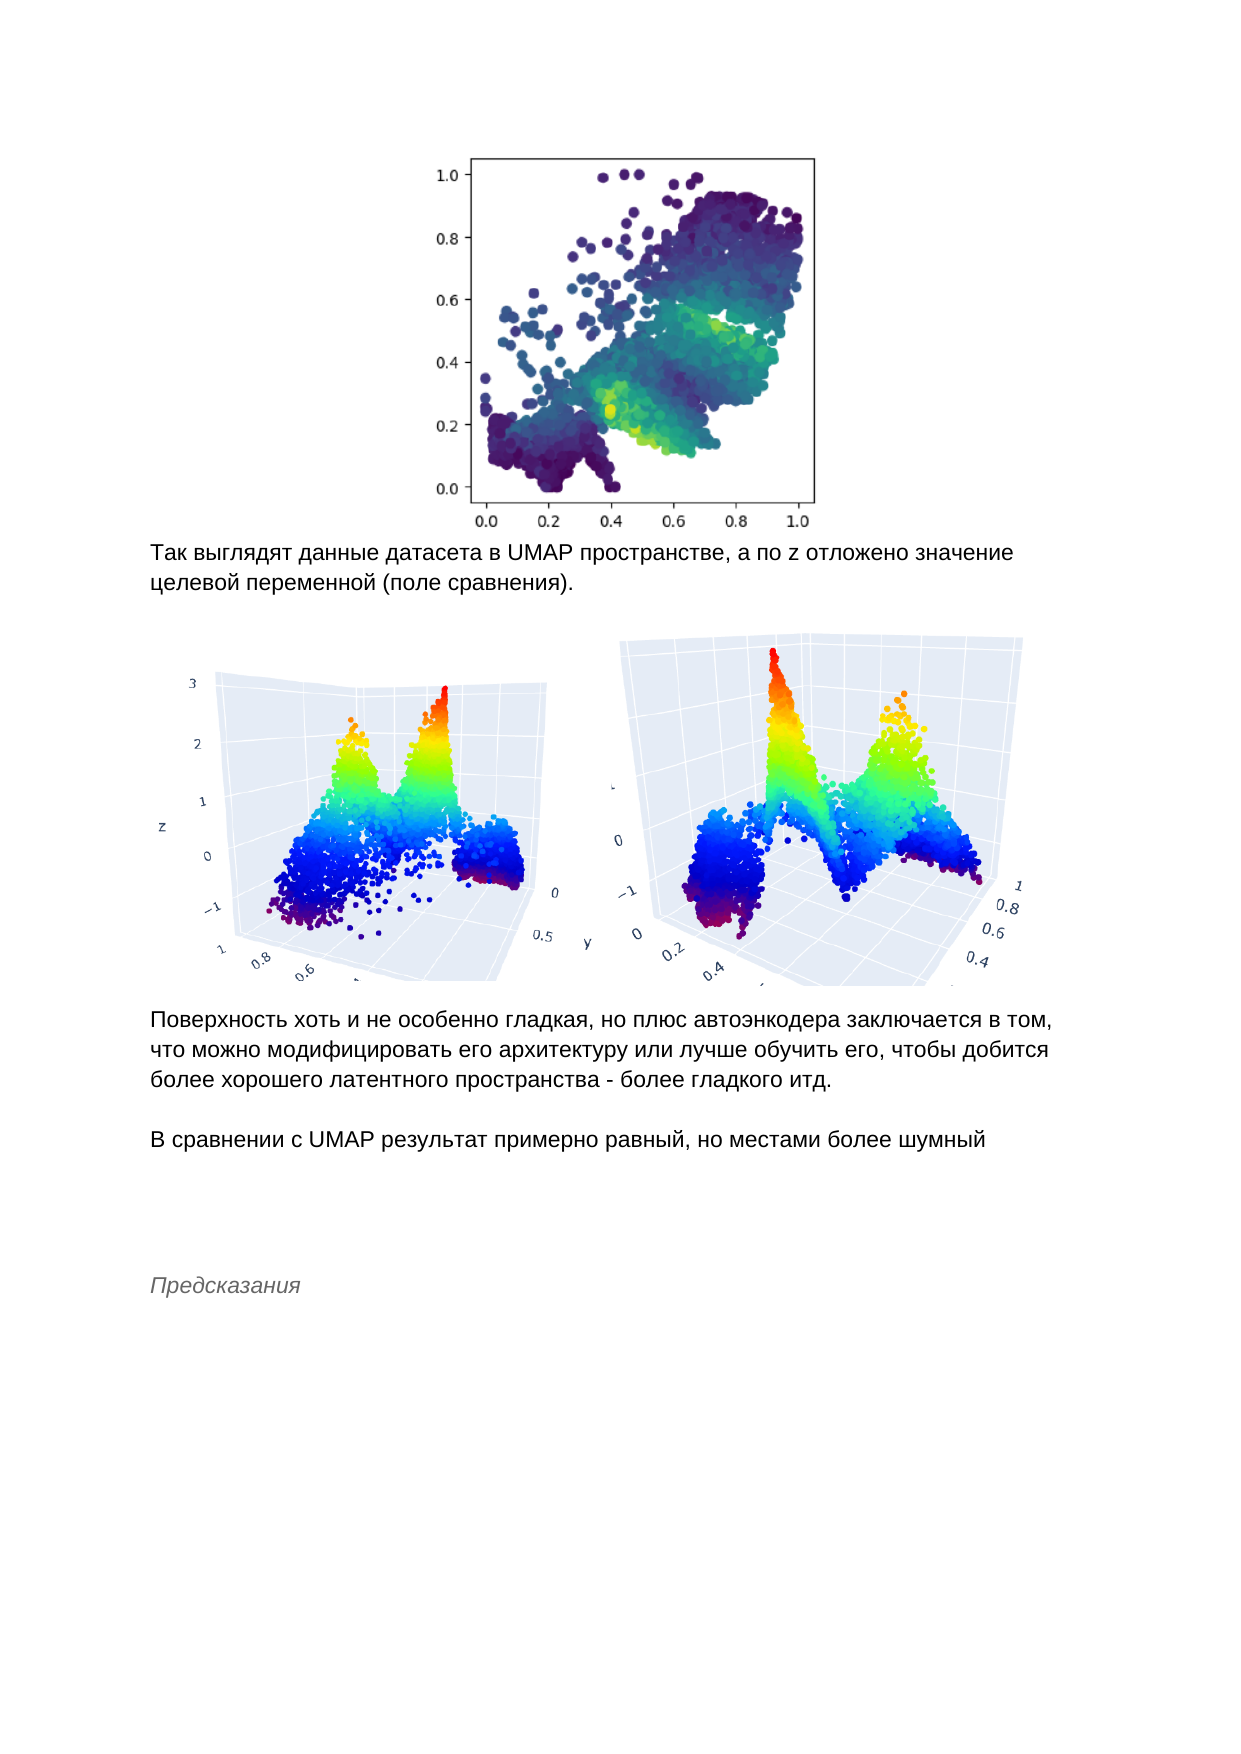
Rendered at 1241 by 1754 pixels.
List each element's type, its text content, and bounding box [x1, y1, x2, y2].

text Так выглядят данные датасета в UMAP пространстве, а по z отложено значение целевой переменной (поле сравнения). [150, 539, 1090, 596]
picture [150, 599, 1027, 1002]
subtitle Предсказания [150, 1272, 1090, 1299]
text Поверхность хоть и не особенно гладкая, но плюс автоэнкодера заключается в том, что можно модифицировать его архитектуру или лучше обучить его, чтобы добится более хорошего латентного пространства - более гладкого итд. [150, 1006, 1090, 1092]
text В сравнении с UMAP результат примерно равный, но местами более шумный [150, 1126, 1090, 1153]
picture [423, 150, 818, 536]
